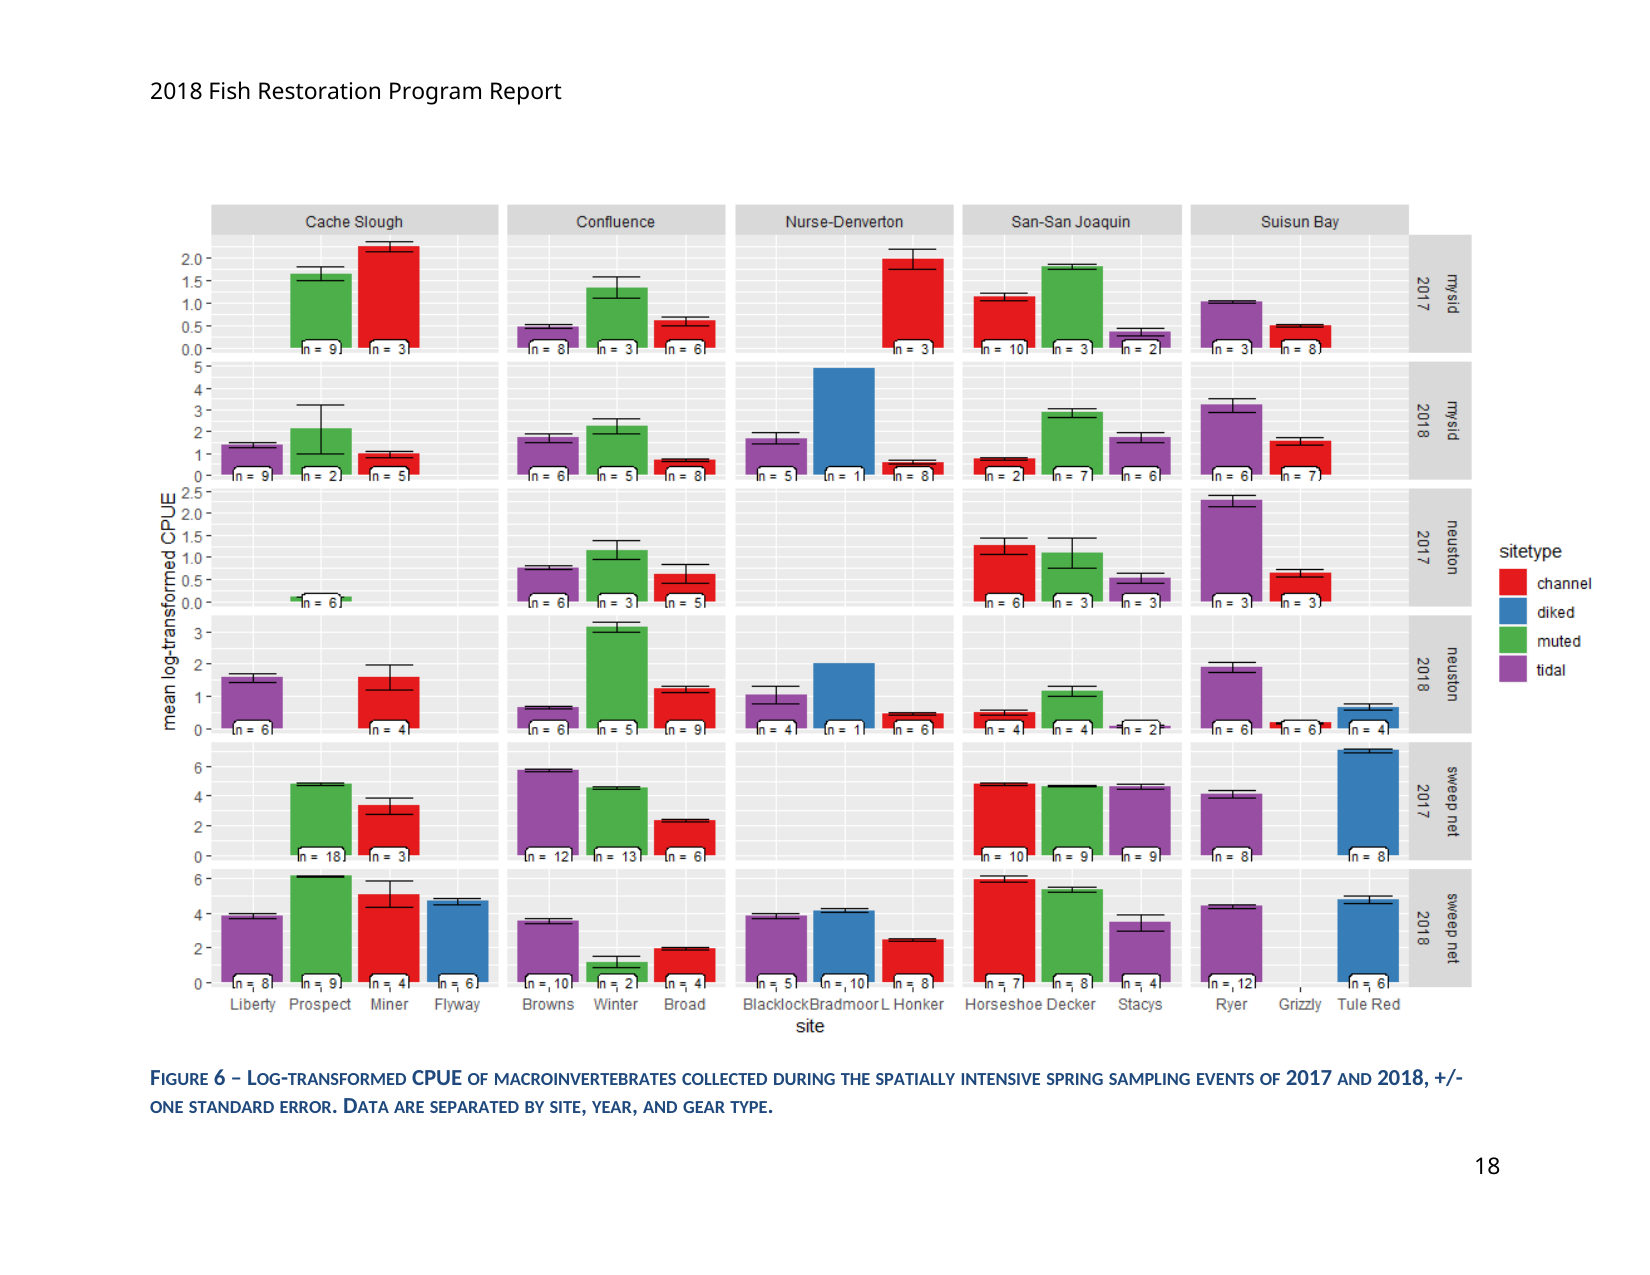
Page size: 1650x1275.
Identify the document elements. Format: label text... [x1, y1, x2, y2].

picture [150, 196, 1611, 1045]
text Figure 6 – Log-transformed CPUE of macroinvertebrates collected during the spatially intensive spring sampling events of 2017 and 2018, +/- one standard error. Data are separated by site, year, and gear type. [150, 1063, 1500, 1119]
